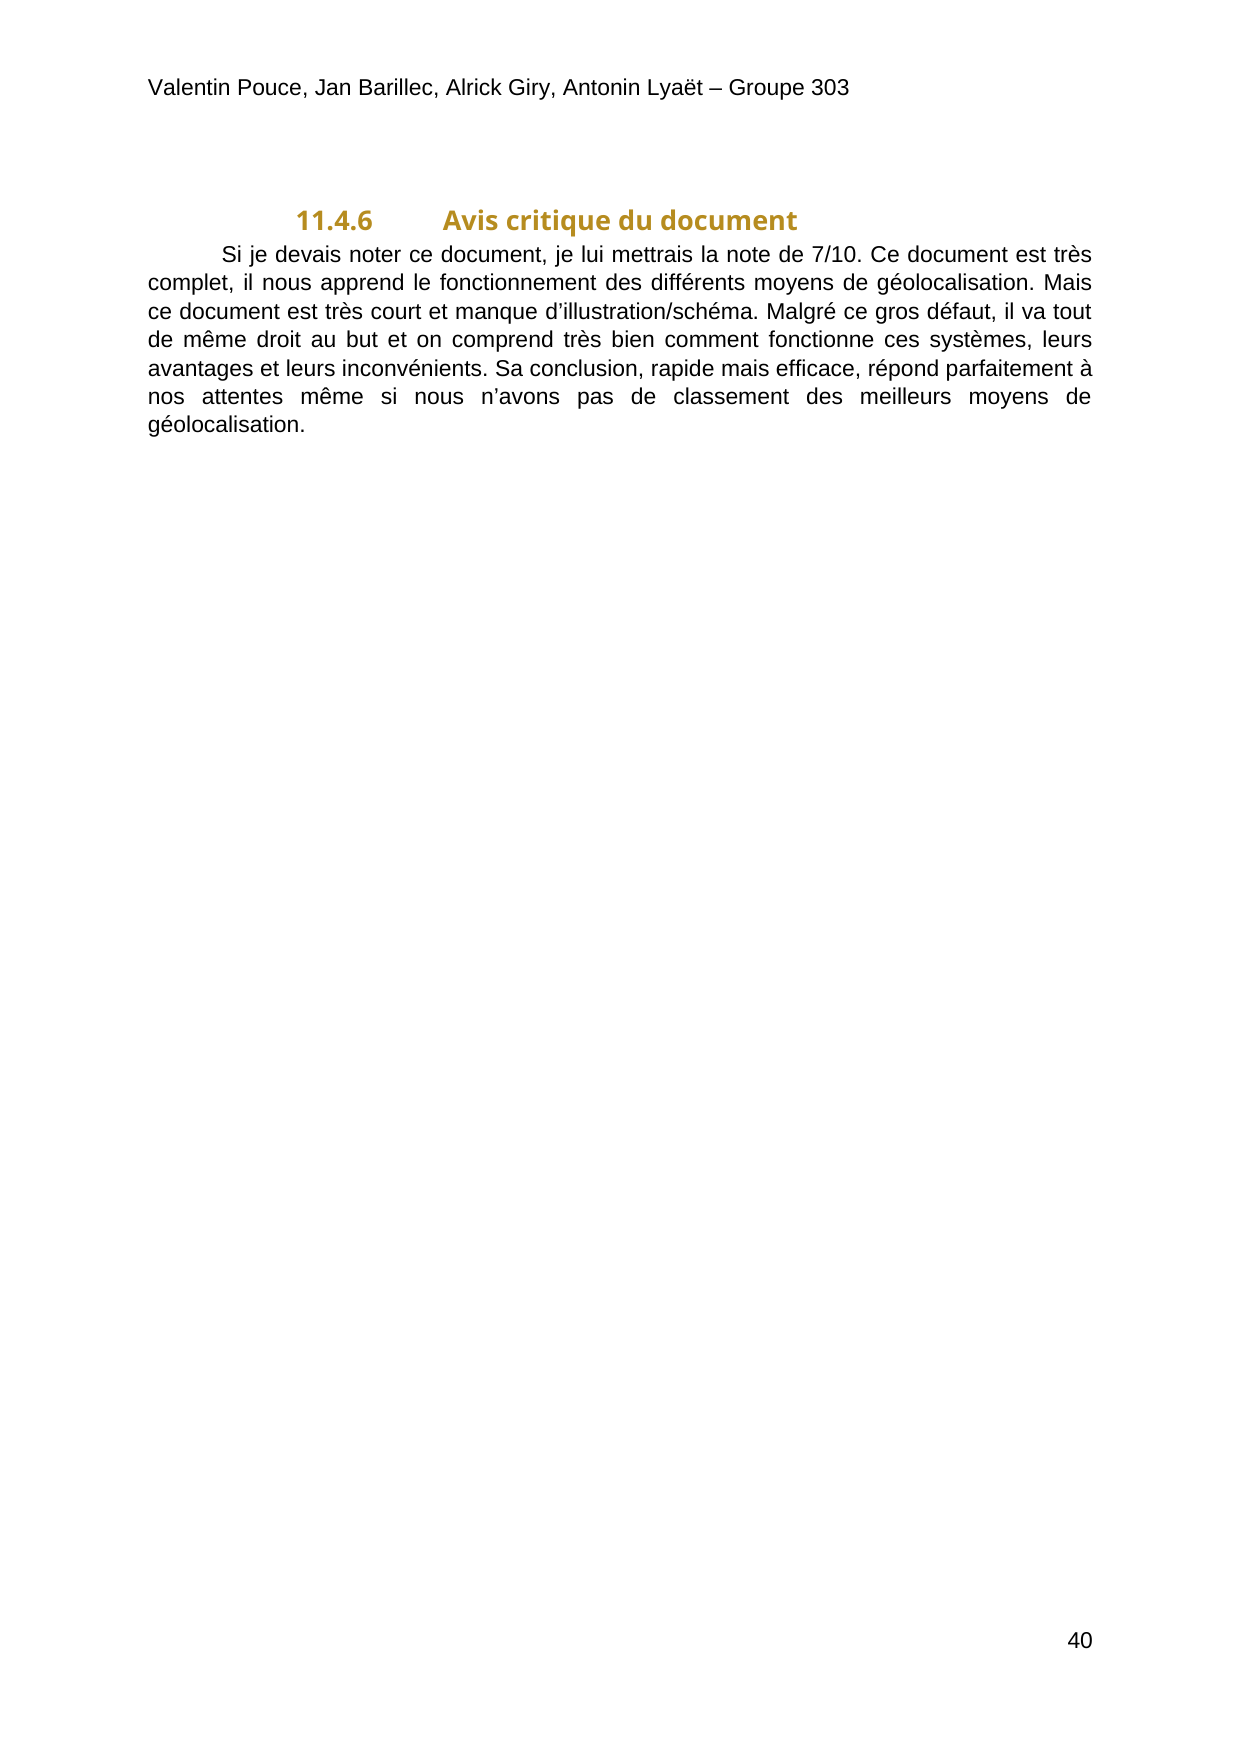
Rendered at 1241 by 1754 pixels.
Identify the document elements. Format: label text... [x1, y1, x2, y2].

subtitle Avis critique du document [295, 201, 1093, 238]
text Si je devais noter ce document, je lui mettrais la note de 7/10. Ce document est très complet, il nous apprend le fonctionnement des différents moyens de géolocalisation. Mais ce document est très court et manque d’illustration/schéma. Malgré ce gros défaut, il va tout de même droit au but et on comprend très bien comment fonctionne ces systèmes, leurs avantages et leurs inconvénients. Sa conclusion, rapide mais efficace, répond parfaitement à nos attentes même si nous n’avons pas de classement des meilleurs moyens de géolocalisation. [148, 241, 1093, 438]
